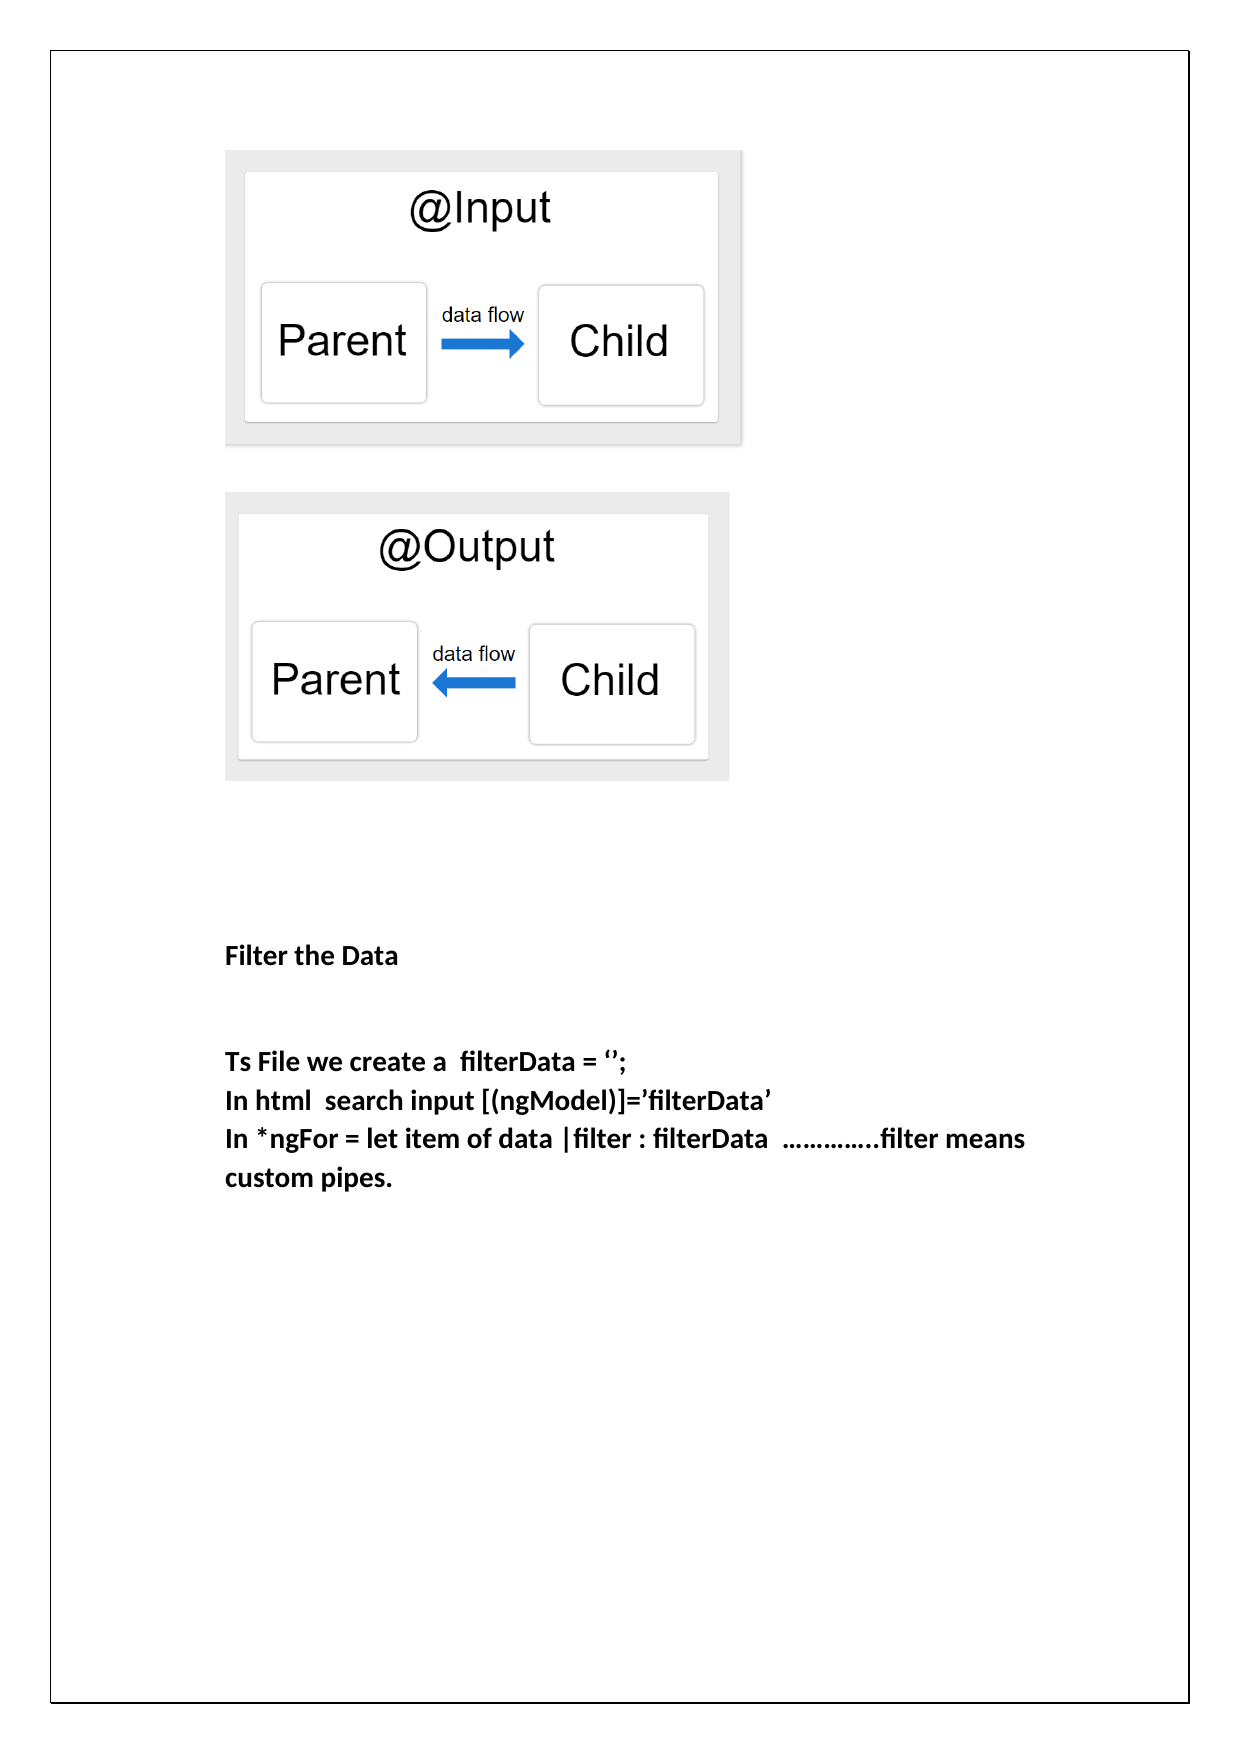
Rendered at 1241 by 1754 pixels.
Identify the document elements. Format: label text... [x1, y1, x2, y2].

list Filter the Data [225, 937, 1089, 1041]
picture [225, 150, 749, 452]
list In *ngFor = let item of data |filter : filterData …………..filter means custom pipes. [225, 1120, 1089, 1194]
list Ts File we create a filterData = ‘’; [225, 1043, 1089, 1079]
picture [225, 492, 730, 781]
list In html search input [(ngModel)]=’filterData’ [225, 1082, 1089, 1117]
